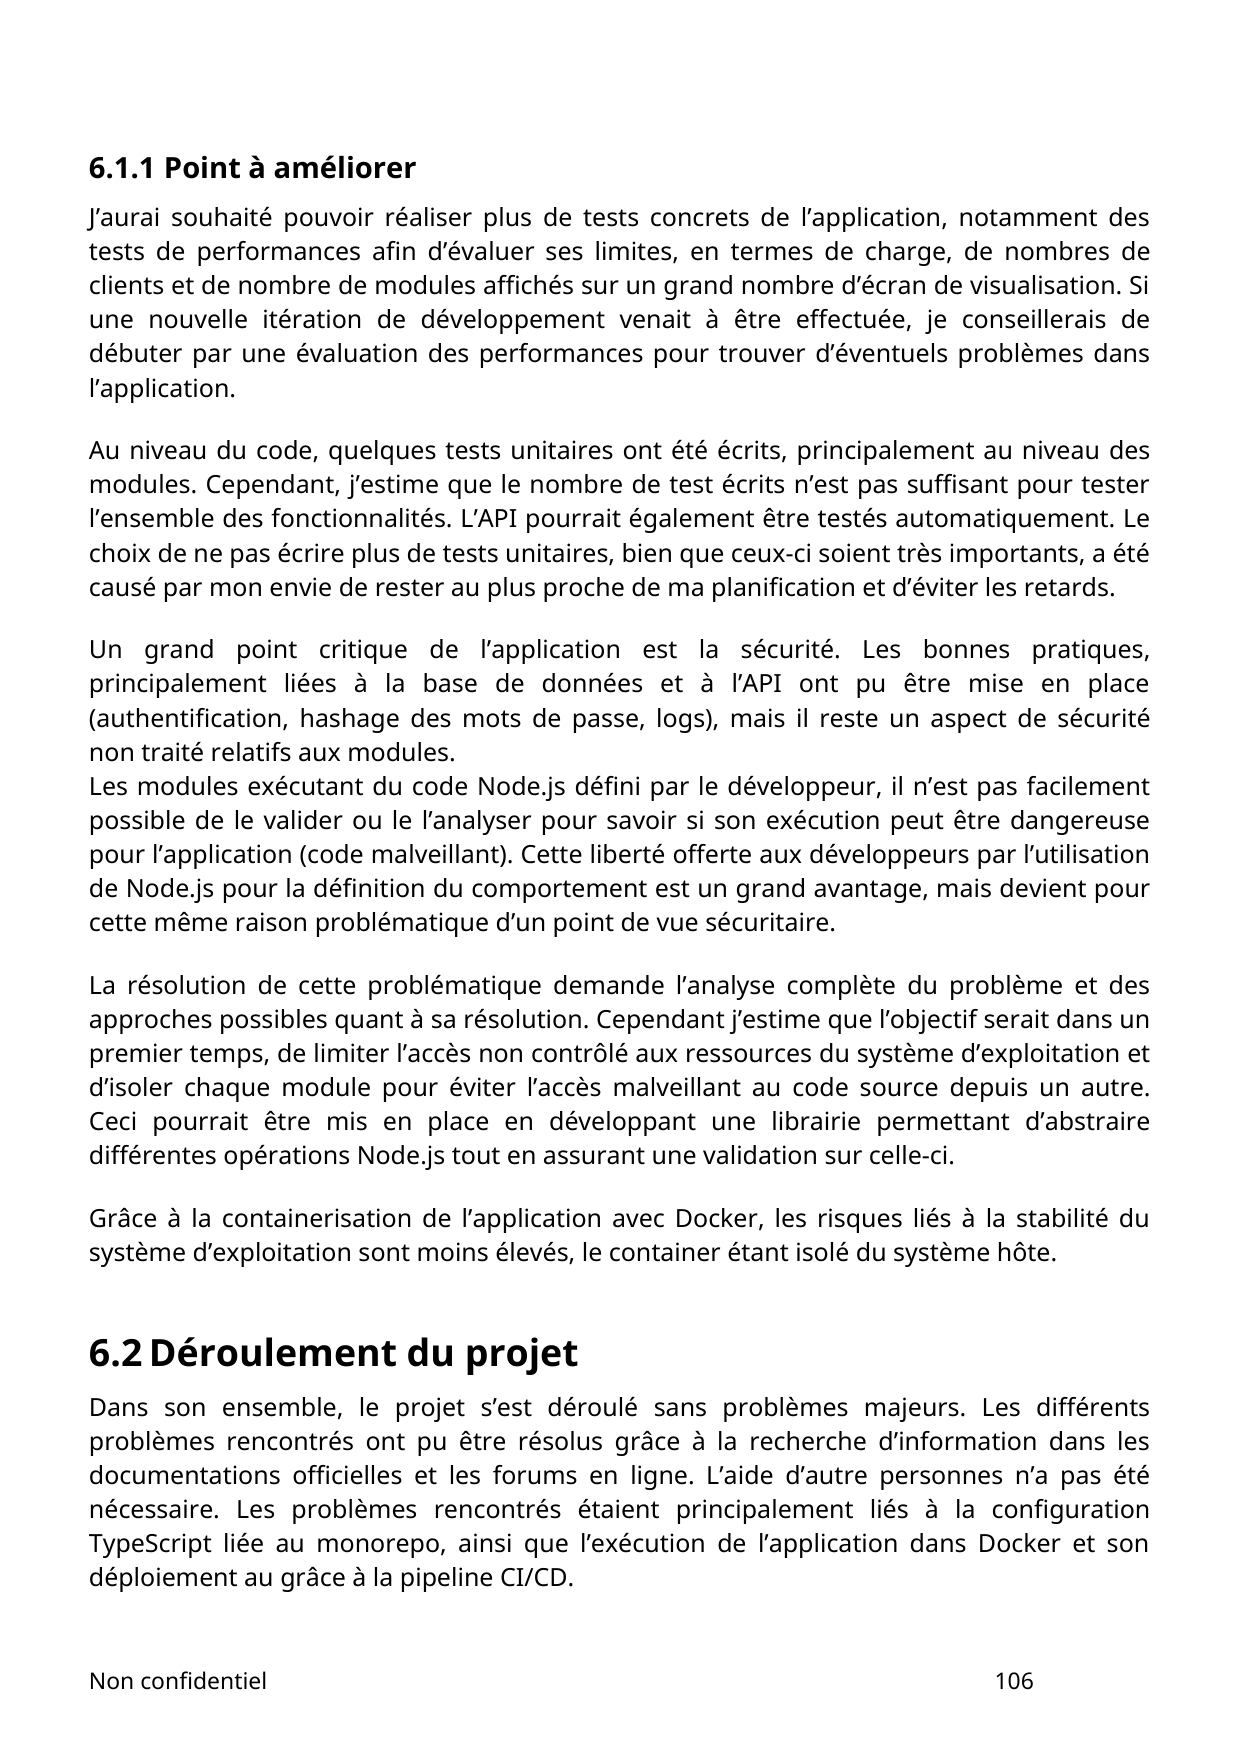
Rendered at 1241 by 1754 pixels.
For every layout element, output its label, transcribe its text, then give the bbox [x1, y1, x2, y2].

text J’aurai souhaité pouvoir réaliser plus de tests concrets de l’application, notamment des tests de performances afin d’évaluer ses limites, en termes de charge, de nombres de clients et de nombre de modules affichés sur un grand nombre d’écran de visualisation. Si une nouvelle itération de développement venait à être effectuée, je conseillerais de débuter par une évaluation des performances pour trouver d’éventuels problèmes dans l’application. [89, 200, 1152, 404]
subtitle Point à améliorer [89, 148, 1152, 187]
text La résolution de cette problématique demande l’analyse complète du problème et des approches possibles quant à sa résolution. Cependant j’estime que l’objectif serait dans un premier temps, de limiter l’accès non contrôlé aux ressources du système d’exploitation et d’isoler chaque module pour éviter l’accès malveillant au code source depuis un autre. Ceci pourrait être mis en place en développant une librairie permettant d’abstraire différentes opérations Node.js tout en assurant une validation sur celle-ci. [89, 967, 1152, 1172]
text Un grand point critique de l’application est la sécurité. Les bonnes pratiques, principalement liées à la base de données et à l’API ont pu être mise en place (authentification, hashage des mots de passe, logs), mais il reste un aspect de sécurité non traité relatifs aux modules. [89, 632, 1152, 768]
text Dans son ensemble, le projet s’est déroulé sans problèmes majeurs. Les différents problèmes rencontrés ont pu être résolus grâce à la recherche d’information dans les documentations officielles et les forums en ligne. L’aide d’autre personnes n’a pas été nécessaire. Les problèmes rencontrés étaient principalement liés à la configuration TypeScript liée au monorepo, ainsi que l’exécution de l’application dans Docker et son déploiement au grâce à la pipeline CI/CD. [89, 1390, 1152, 1594]
text Au niveau du code, quelques tests unitaires ont été écrits, principalement au niveau des modules. Cependant, j’estime que le nombre de test écrits n’est pas suffisant pour tester l’ensemble des fonctionnalités. L’API pourrait également être testés automatiquement. Le choix de ne pas écrire plus de tests unitaires, bien que ceux-ci soient très importants, a été causé par mon envie de rester au plus proche de ma planification et d’éviter les retards. [89, 433, 1152, 603]
text Grâce à la containerisation de l’application avec Docker, les risques liés à la stabilité du système d’exploitation sont moins élevés, le container étant isolé du système hôte. [89, 1201, 1152, 1269]
text Les modules exécutant du code Node.js défini par le développeur, il n’est pas facilement possible de le valider ou le l’analyser pour savoir si son exécution peut être dangereuse pour l’application (code malveillant). Cette liberté offerte aux développeurs par l’utilisation de Node.js pour la définition du comportement est un grand avantage, mais devient pour cette même raison problématique d’un point de vue sécuritaire. [89, 768, 1152, 939]
subtitle Déroulement du projet [89, 1326, 1152, 1377]
